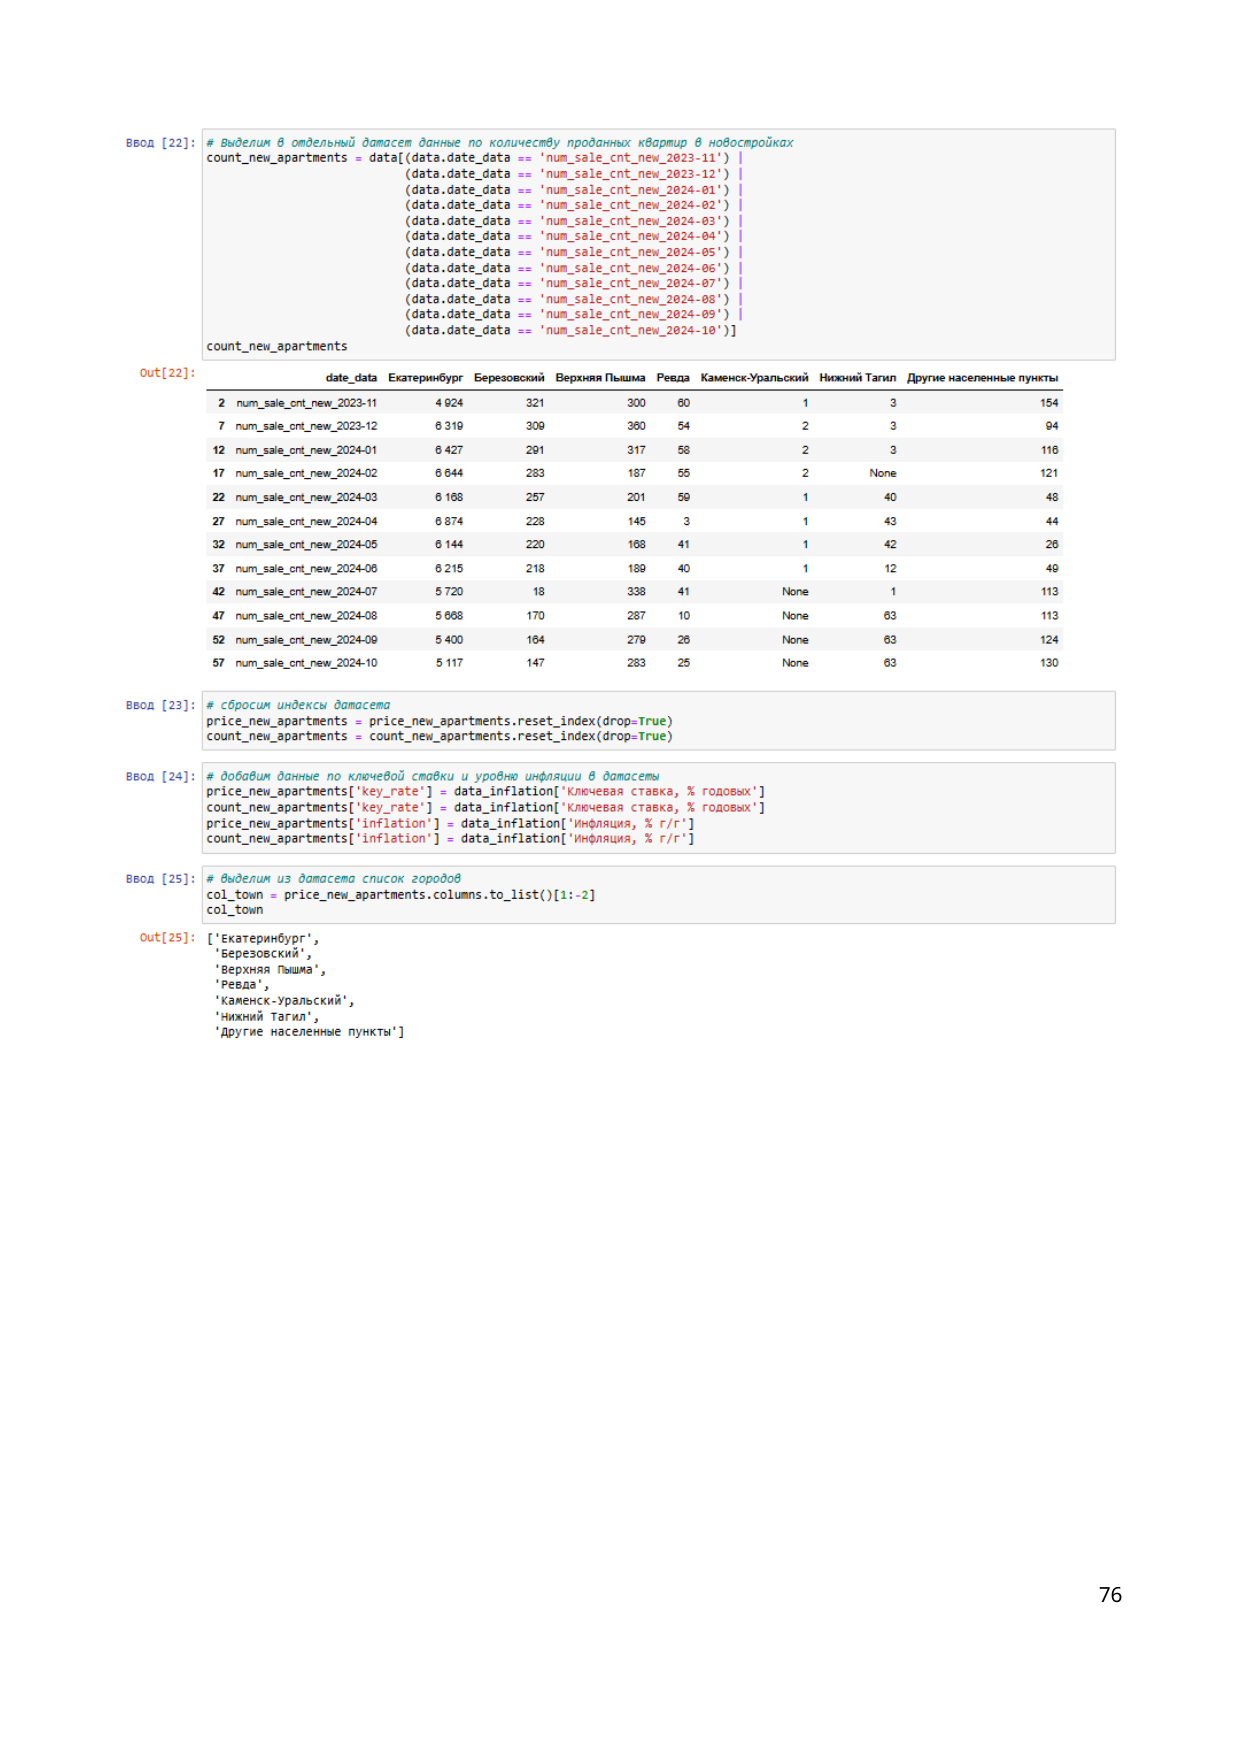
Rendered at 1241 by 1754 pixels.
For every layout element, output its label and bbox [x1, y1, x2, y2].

picture [118, 118, 1123, 1045]
